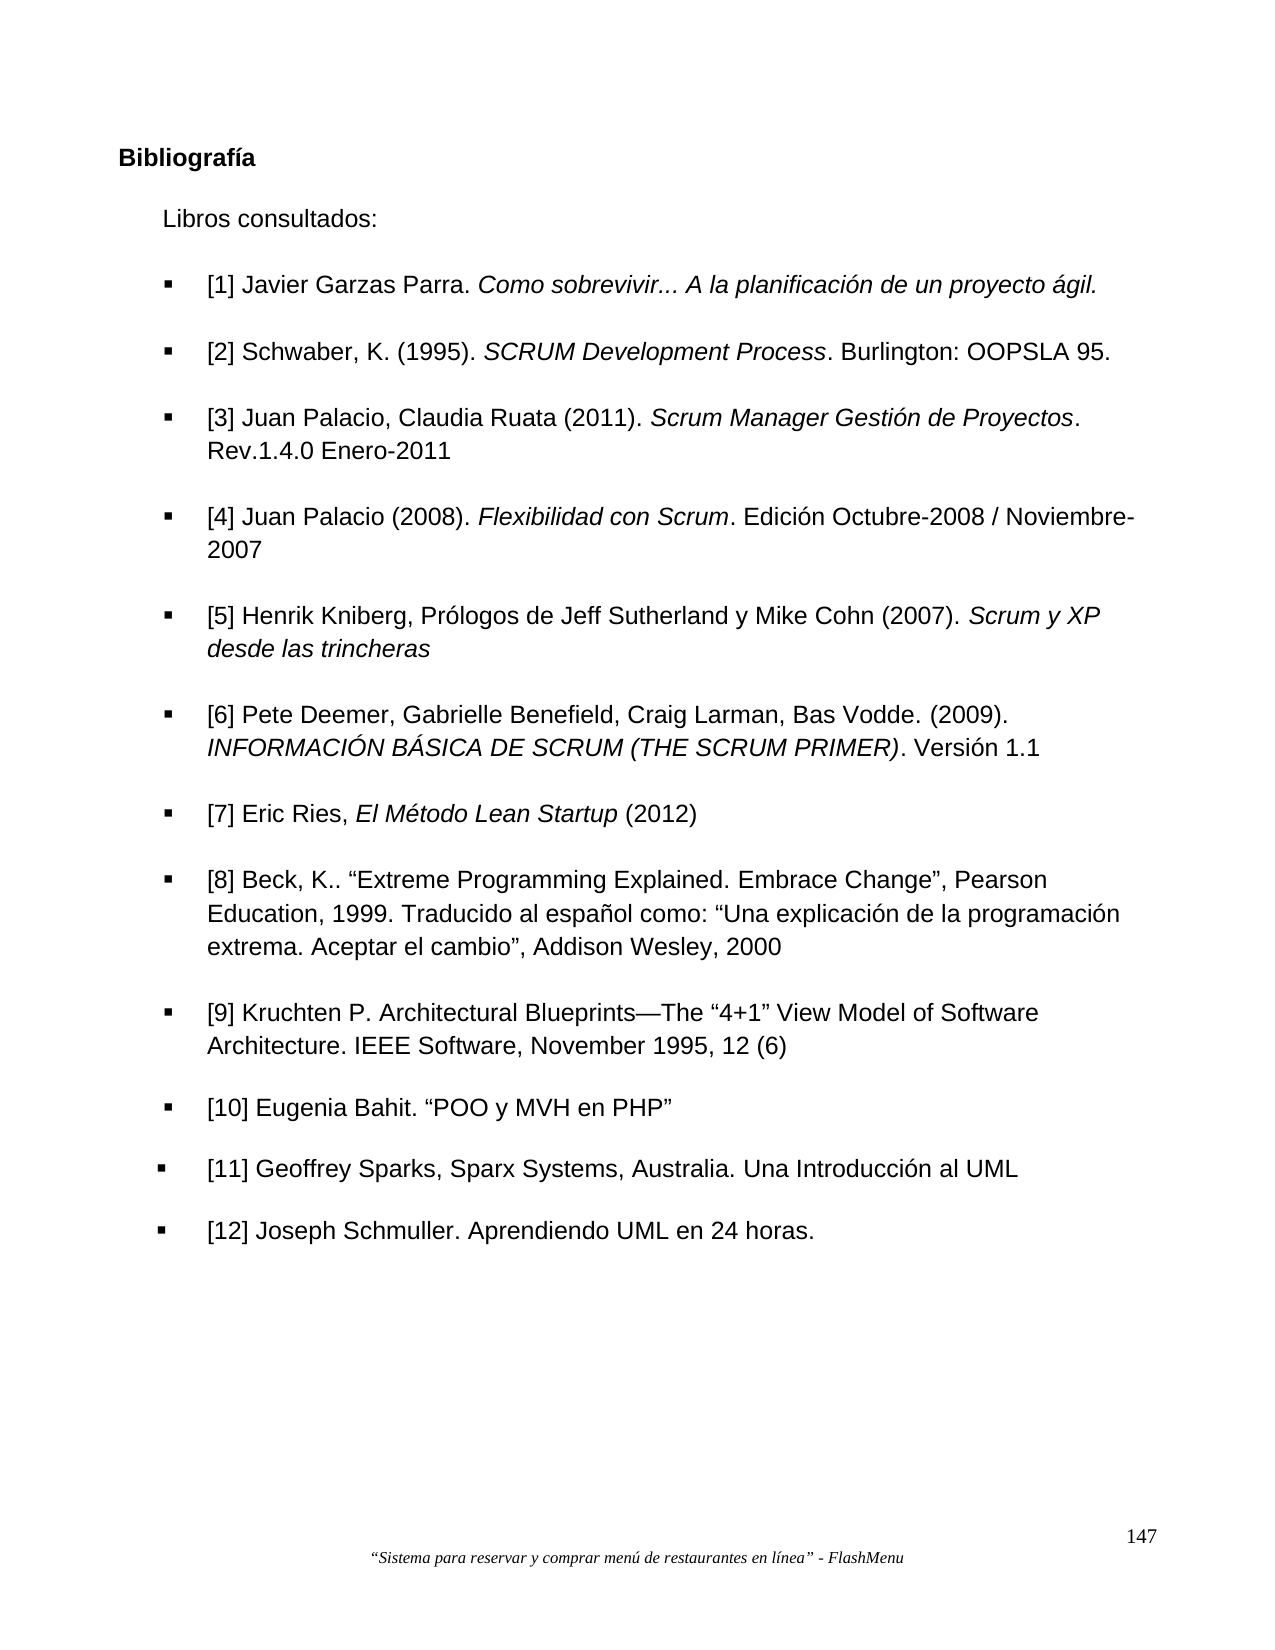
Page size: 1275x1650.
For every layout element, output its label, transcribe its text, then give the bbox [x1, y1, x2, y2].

list [11] Geoffrey Sparks, Sparx Systems, Australia. Una Introducción al UML [156, 1154, 1157, 1183]
list [10] Eugenia Bahit. “POO y MVH en PHP” [162, 1093, 1157, 1121]
subtitle Bibliografía [118, 143, 1157, 172]
list [6] Pete Deemer, Gabrielle Benefield, Craig Larman, Bas Vodde. (2009). INFORMACIÓN BÁSICA DE SCRUM (THE SCRUM PRIMER). Versión 1.1 [162, 700, 1157, 762]
list [4] Juan Palacio (2008). Flexibilidad con Scrum. Edición Octubre-2008 / Noviembre-2007 [162, 502, 1157, 564]
list [9] Kruchten P. Architectural Blueprints—The “4+1” View Model of Software Architecture. IEEE Software, November 1995, 12 (6) [162, 998, 1157, 1059]
list [1] Javier Garzas Parra. Como sobrevivir... A la planificación de un proyecto ágil. [162, 270, 1157, 299]
list [8] Beck, K.. “Extreme Programming Explained. Embrace Change”, Pearson Education, 1999. Traducido al español como: “Una explicación de la programación extrema. Aceptar el cambio”, Addison Wesley, 2000 [162, 866, 1157, 960]
text Libros consultados: [162, 204, 1157, 233]
list [5] Henrik Kniberg, Prólogos de Jeff Sutherland y Mike Cohn (2007). Scrum y XP desde las trincheras [162, 601, 1157, 663]
list [2] Schwaber, K. (1995). SCRUM Development Process. Burlington: OOPSLA 95. [162, 337, 1157, 365]
list [3] Juan Palacio, Claudia Ruata (2011). Scrum Manager Gestión de Proyectos. Rev.1.4.0 Enero-2011 [162, 403, 1157, 464]
list [12] Joseph Schmuller. Aprendiendo UML en 24 horas. [156, 1216, 1157, 1245]
list [7] Eric Ries, El Método Lean Startup (2012) [162, 799, 1157, 828]
